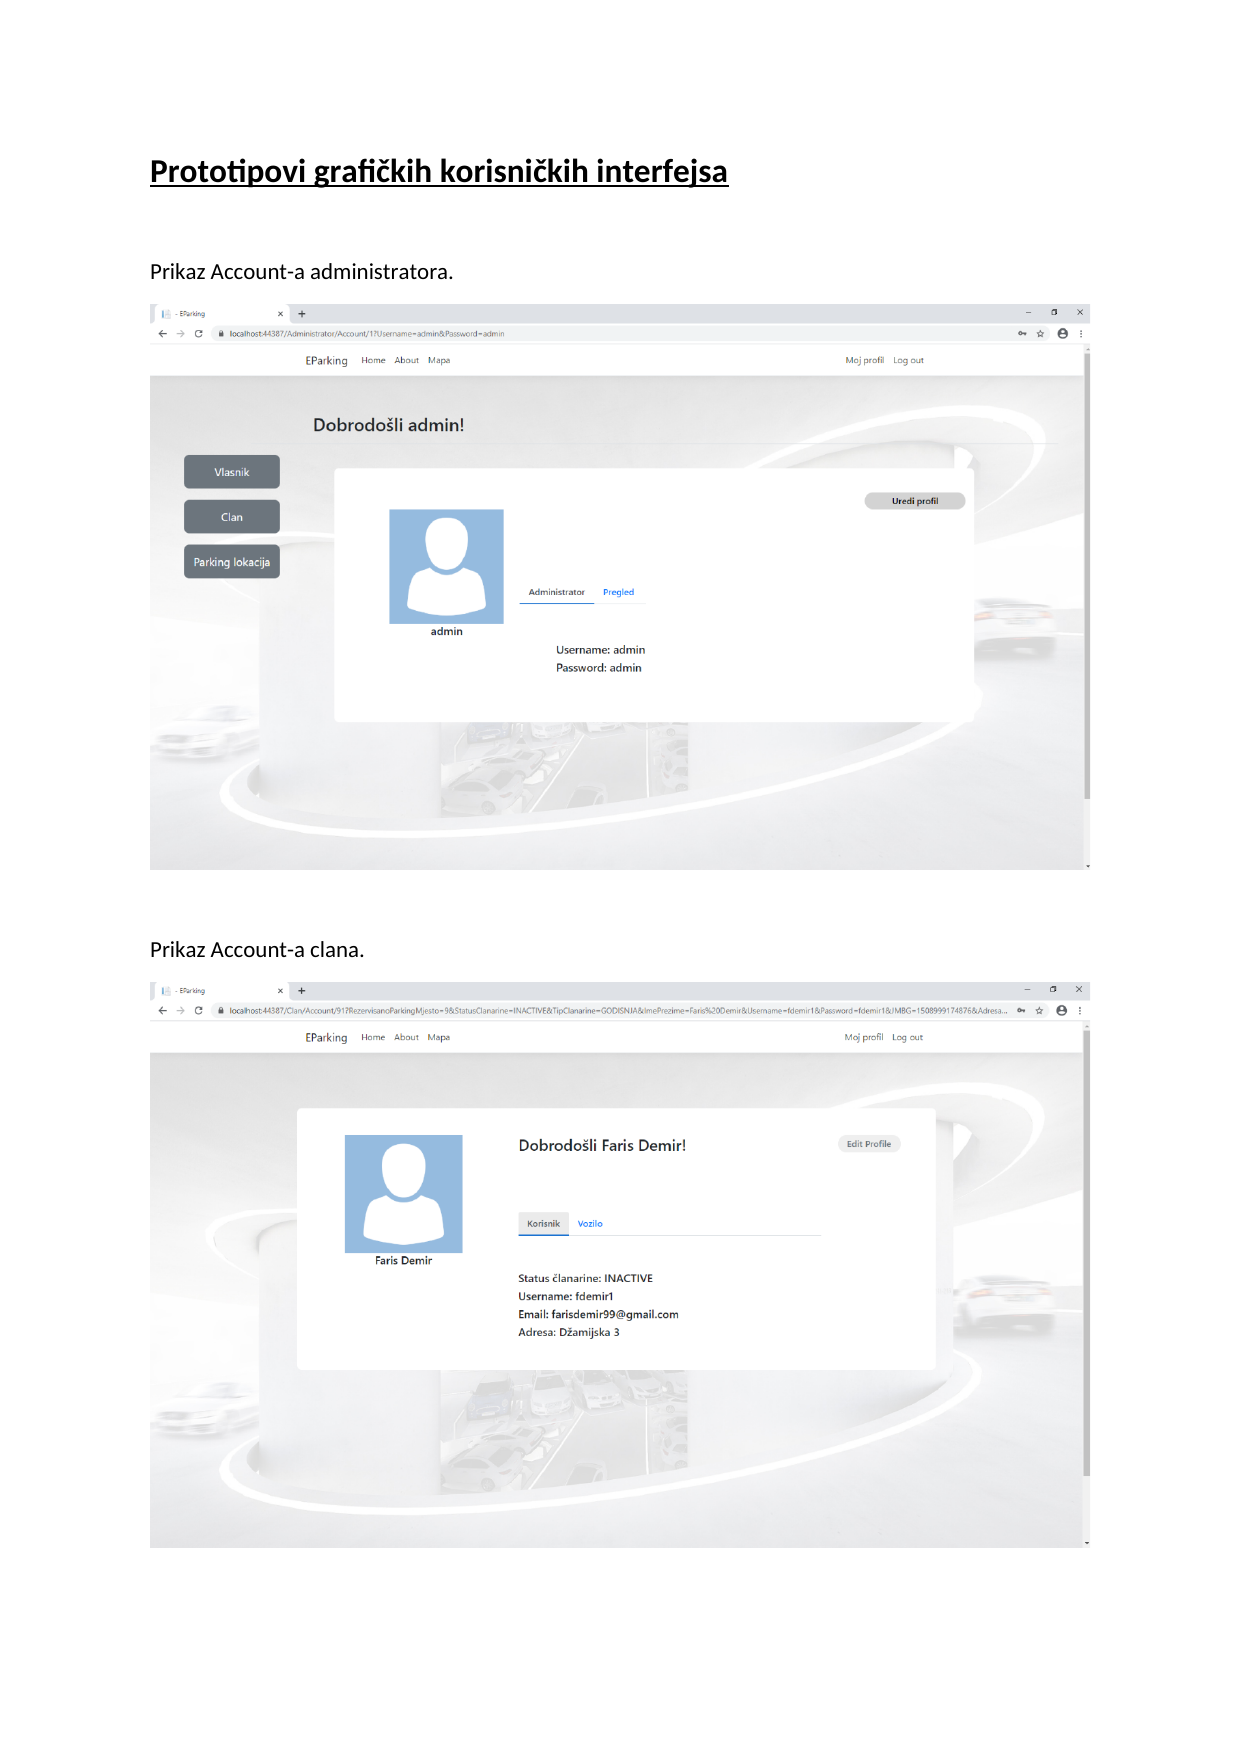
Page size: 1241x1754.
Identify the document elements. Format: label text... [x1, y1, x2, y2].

picture [150, 982, 1091, 1548]
text Prototipovi grafičkih korisničkih interfejsa [150, 150, 1090, 191]
picture [150, 304, 1091, 870]
text Prikaz Account-a clana. [150, 935, 1090, 963]
text Prikaz Account-a administratora. [150, 257, 1090, 286]
